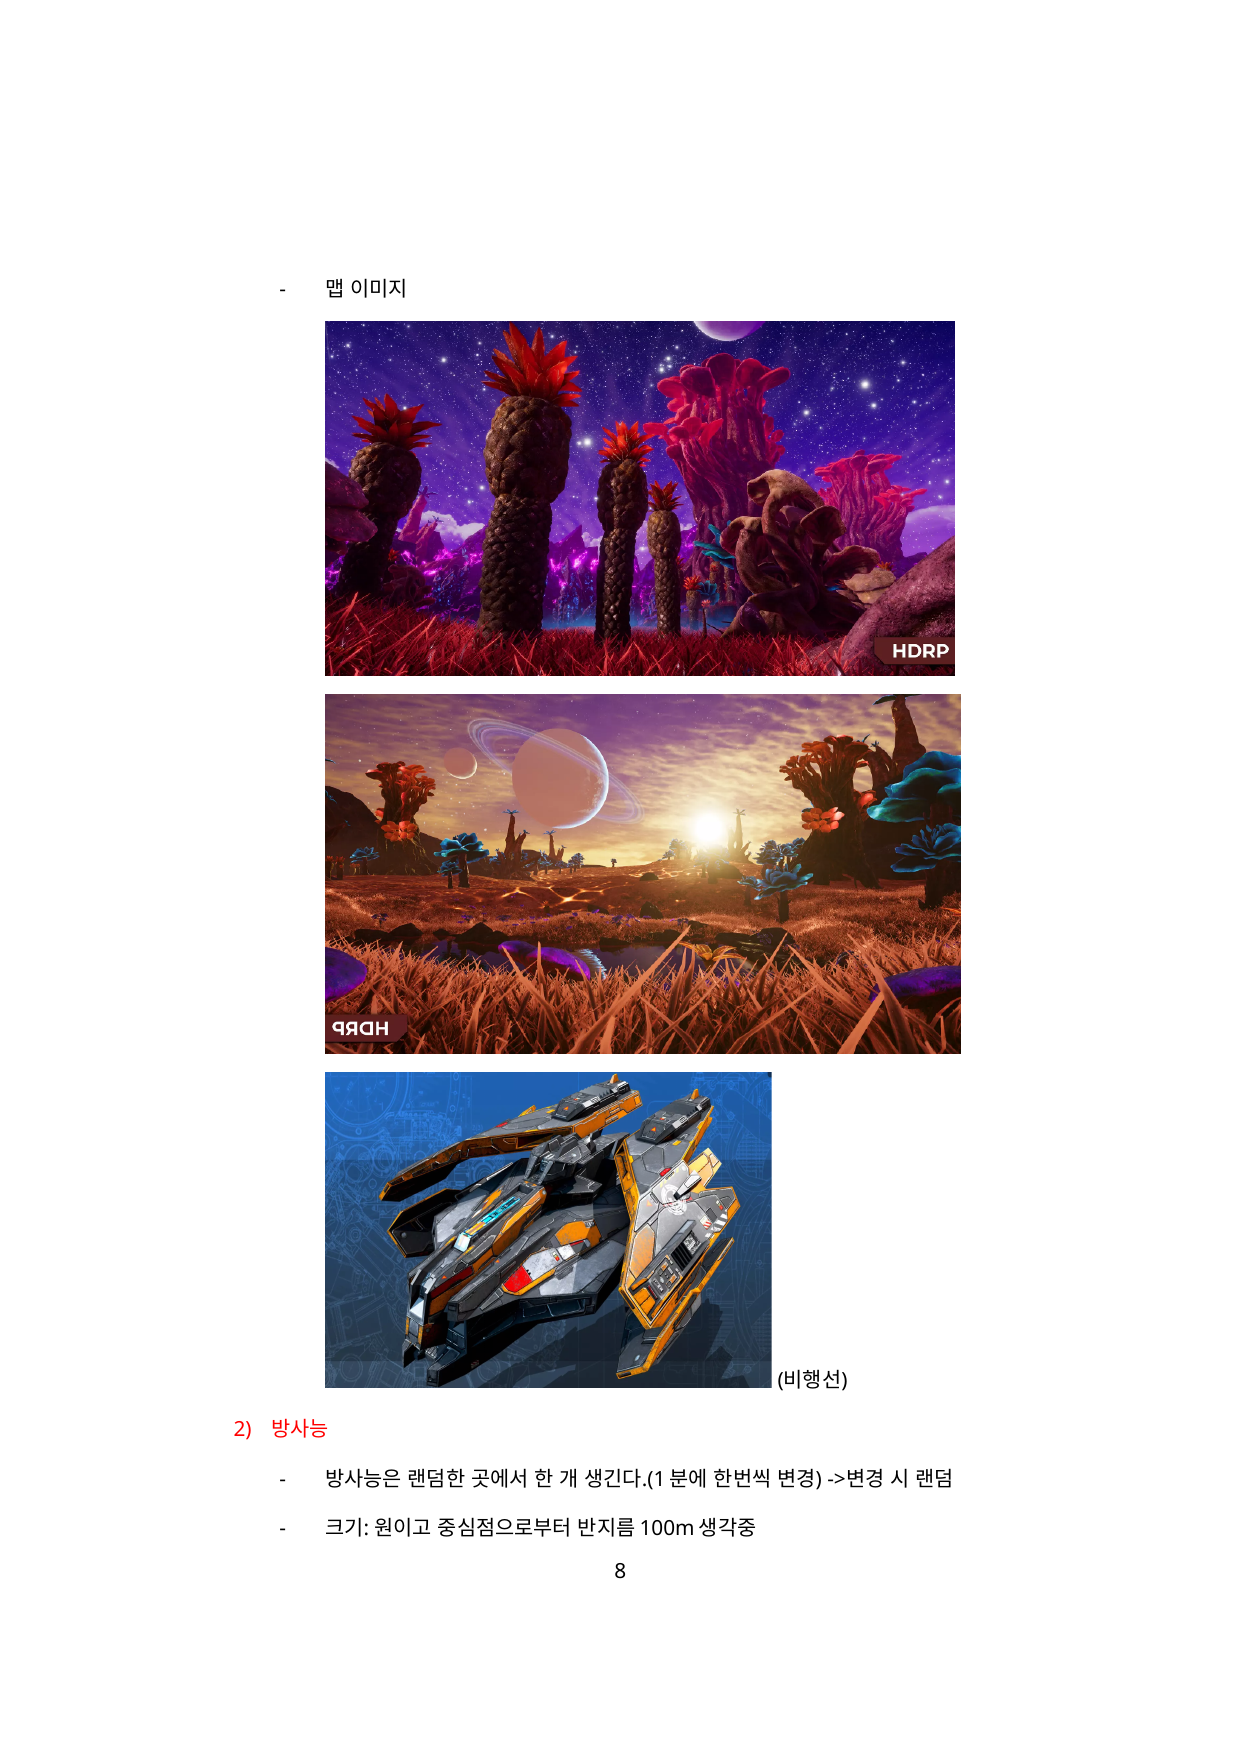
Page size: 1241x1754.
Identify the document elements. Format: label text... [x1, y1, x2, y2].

list 맵 이미지 [279, 272, 1090, 302]
list 방사능은 랜덤한 곳에서 한 개 생긴다.(1분에 한번씩 변경) ->변경 시 랜덤 [279, 1462, 1090, 1492]
picture [325, 1072, 772, 1388]
list 크기: 원이고 중심점으로부터 반지름100m생각중 [279, 1511, 1090, 1541]
list 방사능 [233, 1412, 1090, 1443]
picture [325, 694, 961, 1054]
picture [325, 321, 955, 676]
